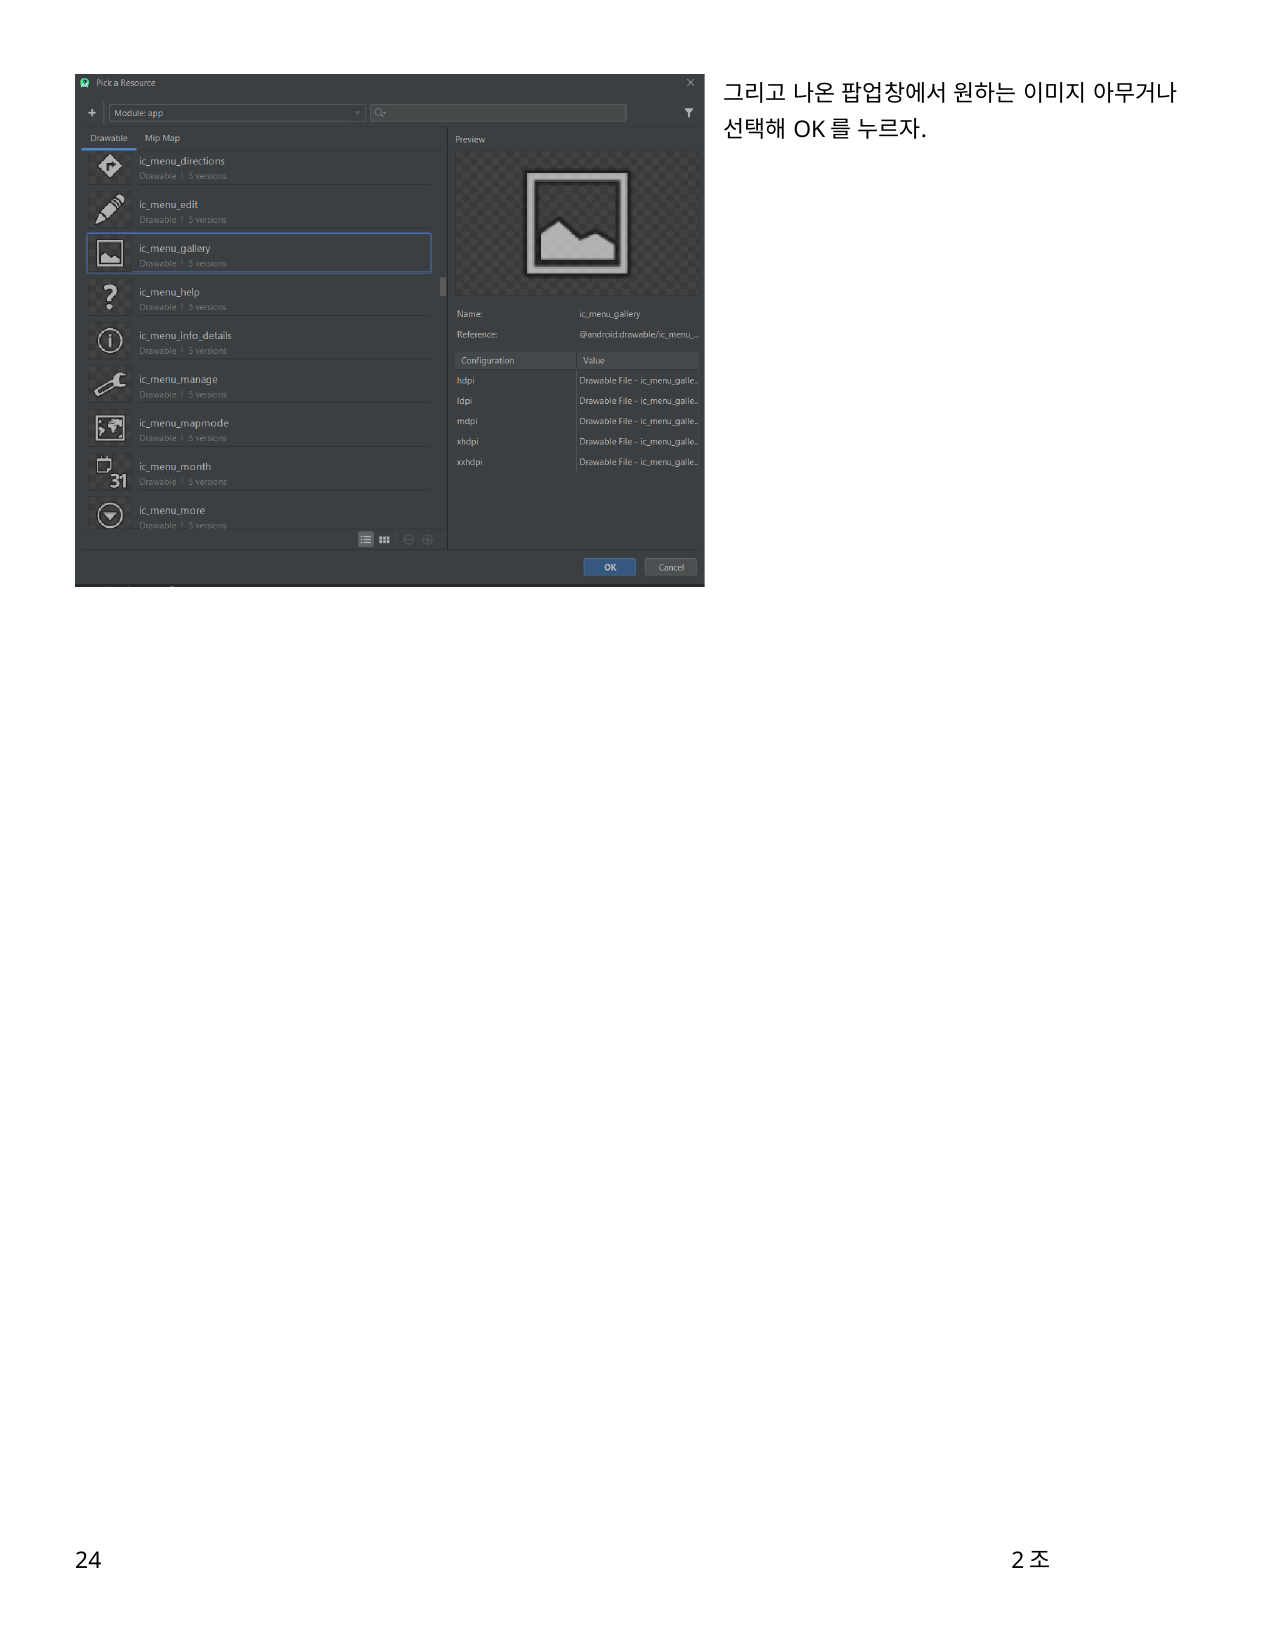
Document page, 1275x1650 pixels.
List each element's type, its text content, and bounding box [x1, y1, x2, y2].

text 그리고 나온 팝업창에서 원하는 이미지 아무거나 선택해 OK를 누르자. [705, 75, 1200, 144]
picture [75, 74, 705, 587]
